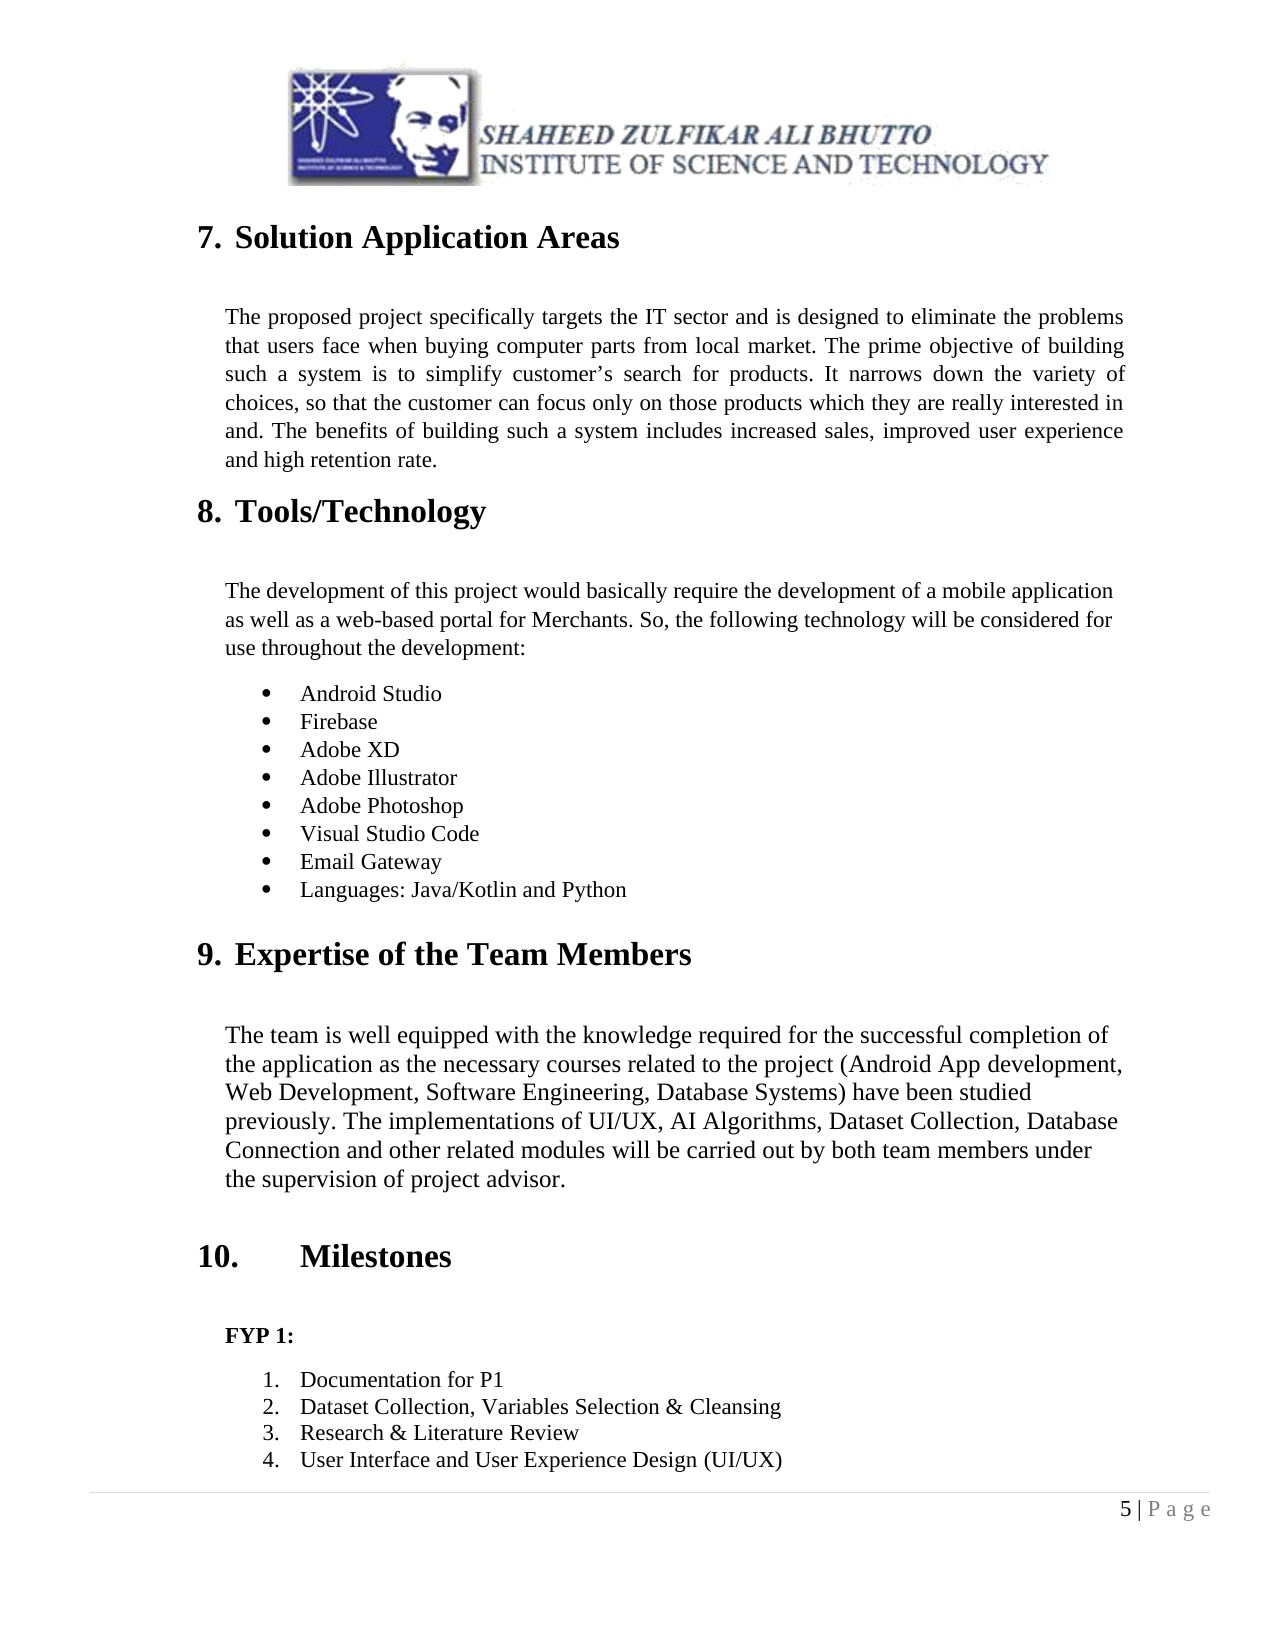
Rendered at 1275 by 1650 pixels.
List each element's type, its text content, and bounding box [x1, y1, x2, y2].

list Adobe Illustrator [262, 763, 1210, 791]
list Languages: Java/Kotlin and Python [262, 875, 1210, 903]
list Visual Studio Code [262, 819, 1210, 847]
list User Interface and User Experience Design (UI/UX) [262, 1446, 1210, 1472]
list Adobe Photoshop [262, 791, 1210, 819]
list Documentation for P1 [262, 1367, 1210, 1393]
subtitle Tools/Technology [197, 491, 1210, 529]
subtitle Expertise of the Team Members [197, 934, 1210, 973]
list Firebase [262, 707, 1210, 735]
picture [287, 60, 1050, 186]
list Adobe XD [262, 735, 1210, 763]
subtitle Solution Application Areas [197, 217, 1210, 256]
list Email Gateway [262, 847, 1210, 875]
subtitle FYP 1: [225, 1322, 1210, 1348]
text The team is well equipped with the knowledge required for the successful completion of the application as the necessary courses related to the project (Android App development, Web Development, Software Engineering, Database Systems) have been studied previously. The implementations of UI/UX, AI Algorithms, Dataset Collection, Database Connection and other related modules will be carried out by both team members under the supervision of project advisor. [225, 1020, 1123, 1192]
text The proposed project specifically targets the IT sector and is designed to eliminate the problems that users face when buying computer parts from local market. The prime objective of building such a system is to simplify customer’s search for products. It narrows down the variety of choices, so that the customer can focus only on those products which they are really interested in and. The benefits of building such a system includes increased sales, improved user experience and high retention rate. [225, 303, 1126, 472]
list Research & Literature Review [262, 1419, 1210, 1446]
text The development of this project would basically require the development of a mobile application as well as a web-based portal for Merchants. So, the following technology will be considered for use throughout the development: [225, 577, 1114, 660]
subtitle Milestones [197, 1236, 1210, 1274]
list Android Studio [262, 679, 1210, 707]
list Dataset Collection, Variables Selection & Cleansing [262, 1393, 1210, 1419]
